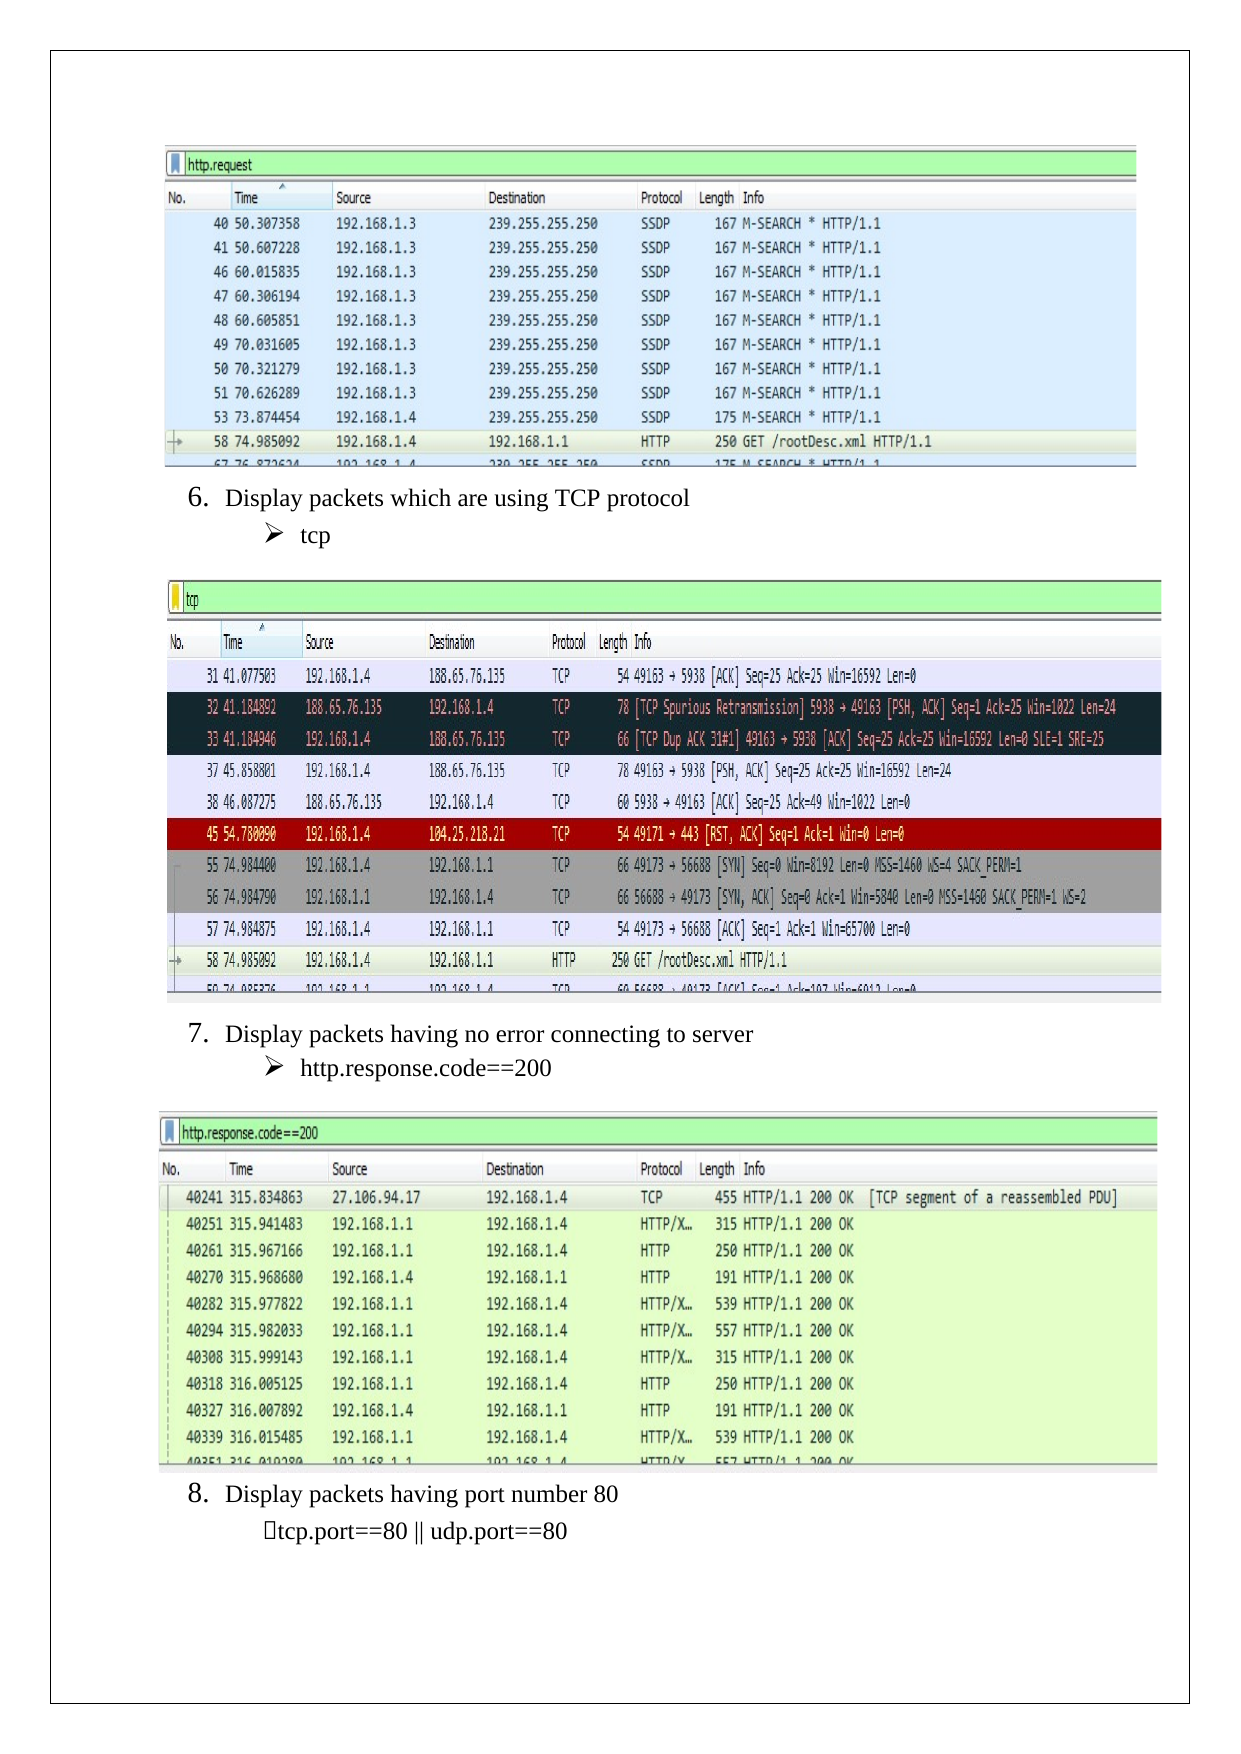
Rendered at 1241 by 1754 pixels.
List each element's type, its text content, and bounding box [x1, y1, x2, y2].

list tcp [263, 520, 1092, 550]
text tcp.port==80 || udp.port==80 [262, 1513, 1092, 1547]
list Display packets which are using TCP protocol [187, 479, 1092, 512]
picture [167, 579, 1162, 1003]
list http.response.code==200 [263, 1053, 1092, 1083]
list Display packets having no error connecting to server [187, 1016, 1092, 1049]
picture [164, 145, 1137, 467]
picture [158, 1111, 1158, 1473]
list Display packets having port number 80 [187, 1475, 1092, 1509]
